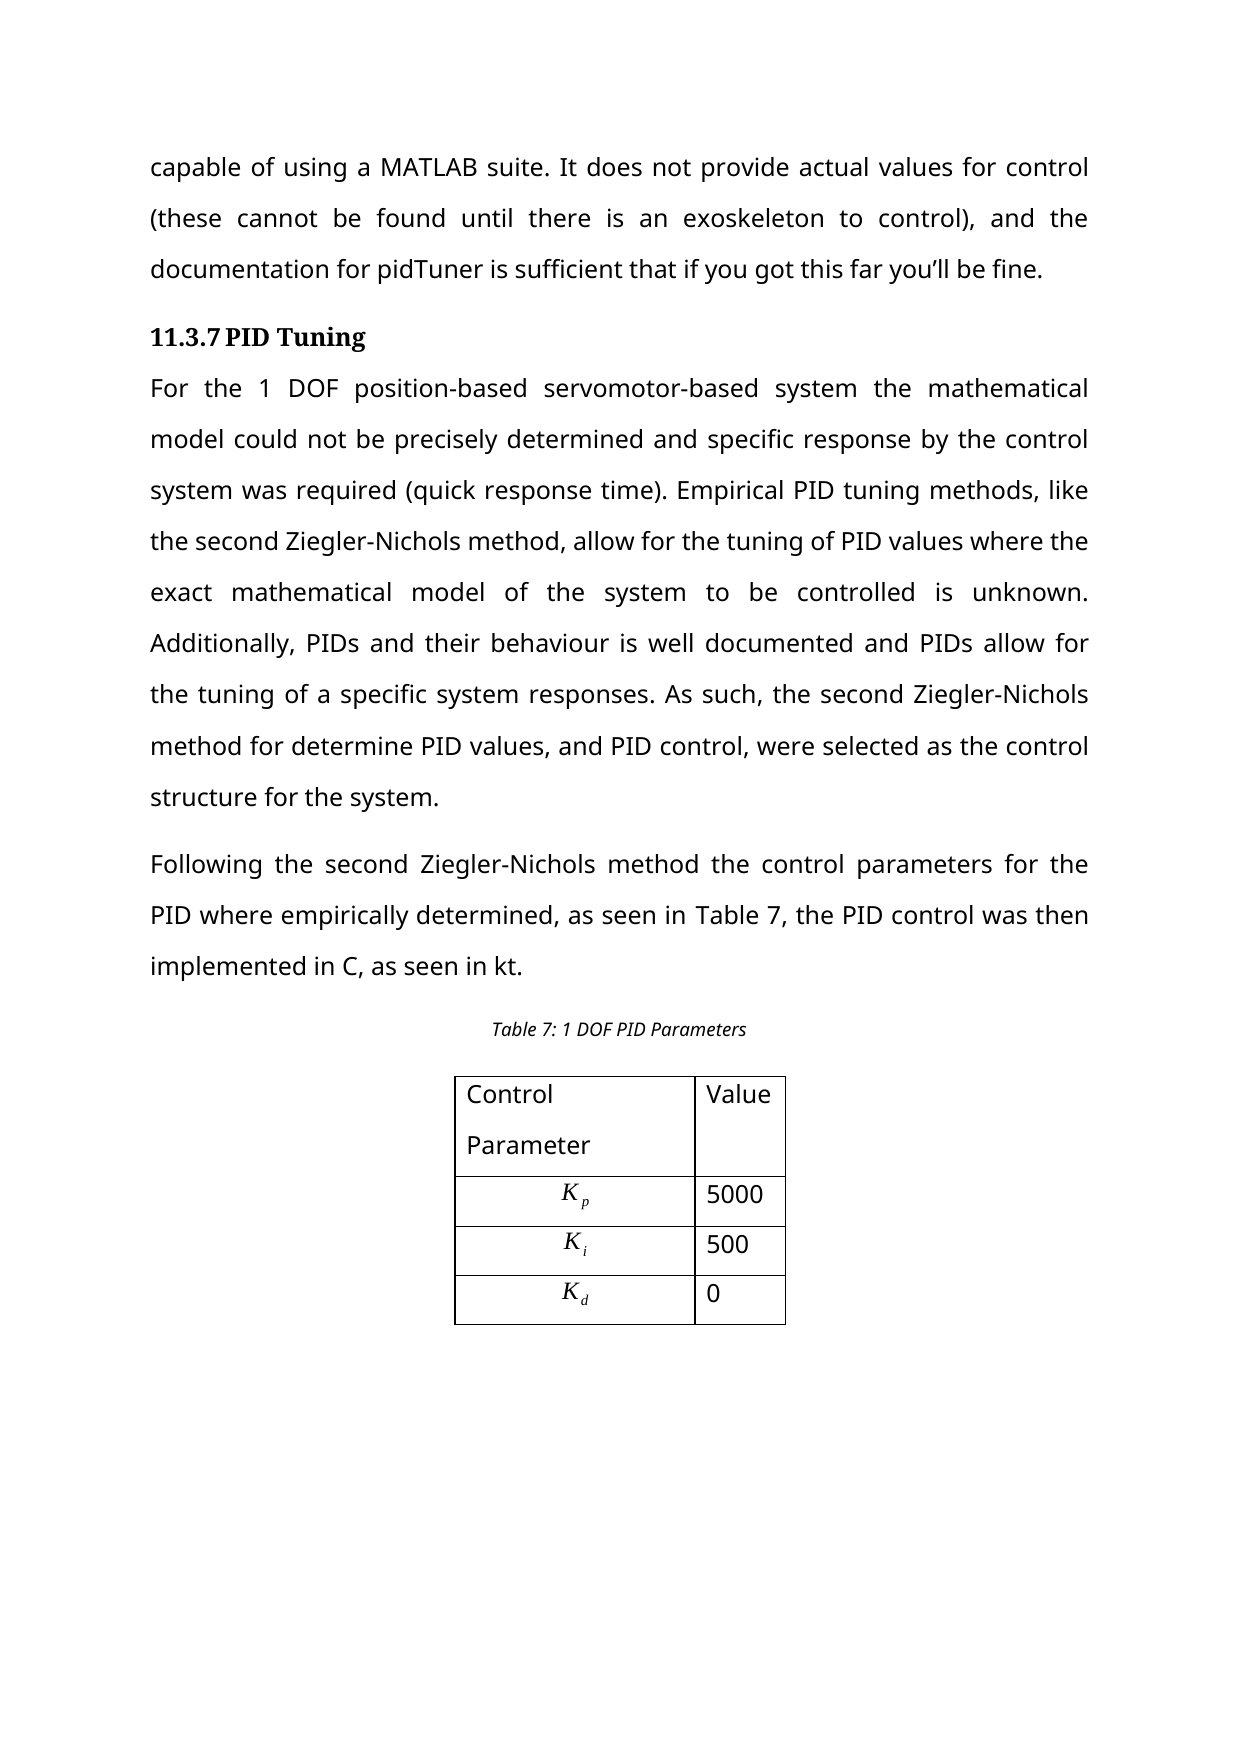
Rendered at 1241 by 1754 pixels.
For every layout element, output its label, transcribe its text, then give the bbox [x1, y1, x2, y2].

text Following the second Ziegler-Nichols method the control parameters for the PID where empirically determined, as seen in Table 7, the PID control was then implemented in C, as seen in kt. [150, 847, 1090, 983]
table_cell [456, 1276, 694, 1324]
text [150, 150, 1090, 286]
table_cell [456, 1227, 694, 1275]
table_cell 0 [696, 1276, 785, 1324]
text For the 1 DOF position-based servomotor-based system the mathematical model could not be precisely determined and specific response by the control system was required (quick response time). Empirical PID tuning methods, like the second Ziegler-Nichols method, allow for the tuning of PID values where the exact mathematical model of the system to be controlled is unknown. Additionally, PIDs and their behaviour is well documented and PIDs allow for the tuning of a specific system responses. As such, the second Ziegler-Nichols method for determine PID values, and PID control, were selected as the control structure for the system. [150, 371, 1090, 813]
table_cell 5000 [696, 1177, 785, 1226]
table_cell 500 [696, 1227, 785, 1275]
table_header Value [696, 1077, 785, 1176]
subtitle PID Tuning [150, 320, 1090, 354]
text Table : 1 DOF PID Parameters [150, 1017, 1090, 1042]
table_cell [456, 1177, 694, 1226]
table_header Control Parameter [456, 1077, 694, 1176]
